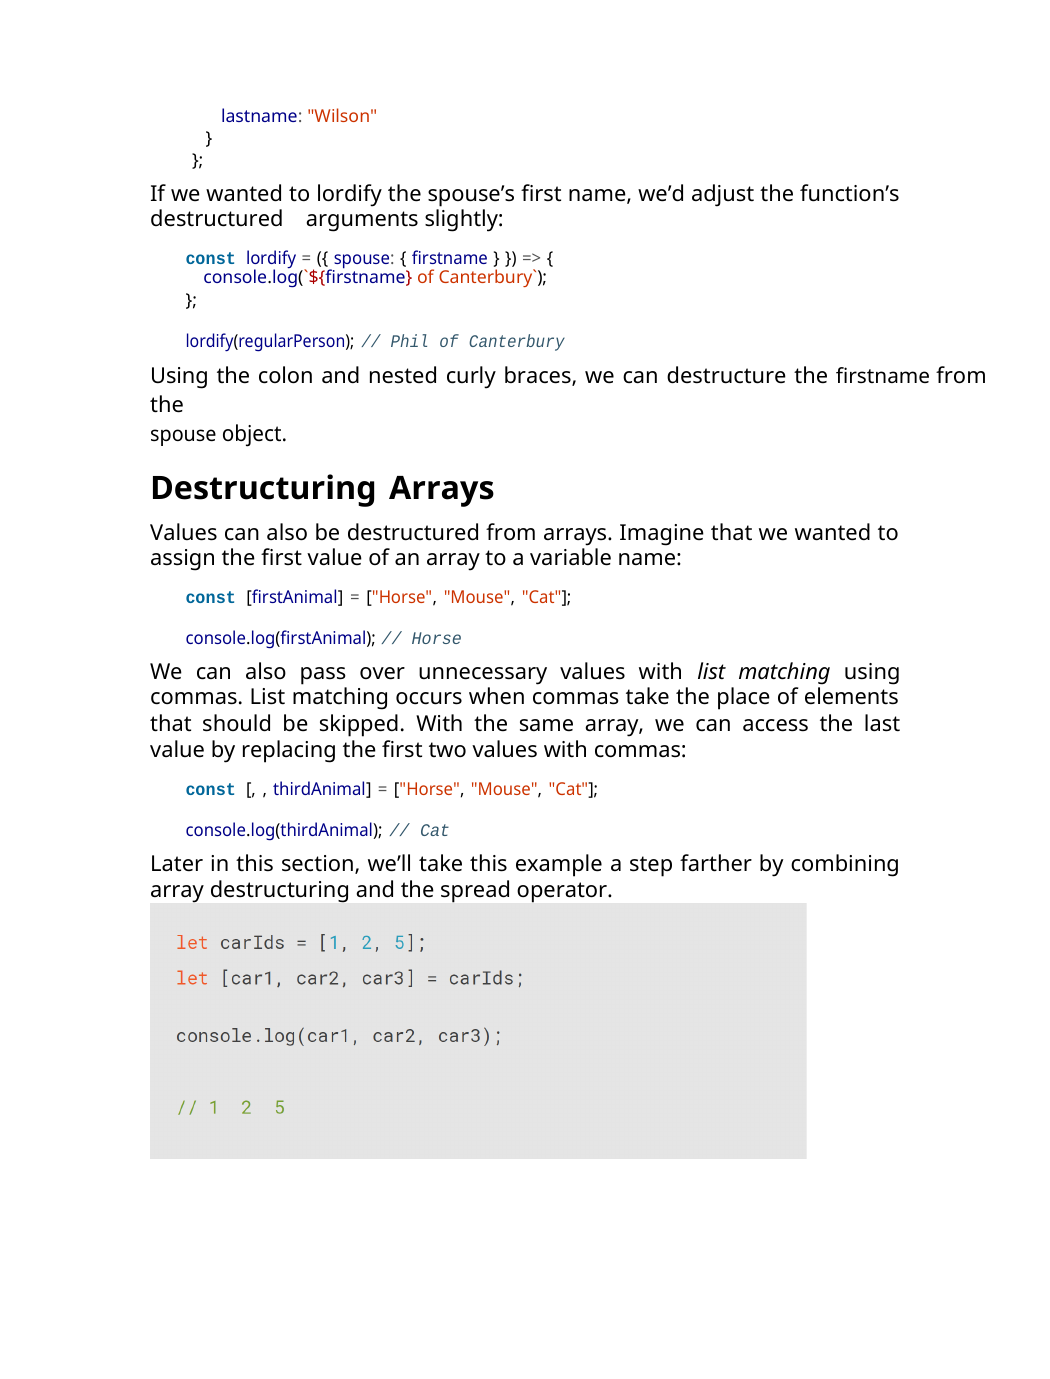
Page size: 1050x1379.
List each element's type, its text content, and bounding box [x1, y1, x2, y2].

text const [firstAnimal] = ["Horse", "Mouse", "Cat"]; [185, 584, 987, 608]
text Using the colon and nested curly braces, we can destructure the firstname from the [150, 361, 987, 418]
text console.log(thirdAnimal); // Cat [185, 818, 987, 842]
picture [150, 903, 807, 1159]
text Values can also be destructured from arrays. Imagine that we wanted to assign the first value of an array to a variable name: [150, 519, 900, 572]
text } [44, 127, 212, 148]
subtitle Destructuring Arrays [150, 465, 987, 509]
text If we wanted to lordify the spouse’s first name, we’d adjust the function’s destructured arguments slightly: [150, 181, 900, 233]
text spouse object. [150, 418, 987, 447]
text lastname: "Wilson" [221, 104, 987, 127]
text console.log(firstAnimal); // Horse [185, 626, 987, 650]
text Later in this section, we’ll take this example a step farther by combining array destructuring and the spread operator. [150, 851, 900, 903]
text }; [44, 148, 203, 171]
text const lordify = ({ spouse: { firstname } }) => { console.log(`${firstname} of Canterbury`); [185, 248, 625, 289]
text }; [185, 289, 987, 311]
text We can also pass over unnecessary values with list matching using commas. List matching occurs when commas take the place of elements that should be skipped. With the same array, we can access the last value by replacing the first two values with commas: [150, 659, 900, 764]
text lordify(regularPerson); // Phil of Canterbury [185, 328, 987, 353]
text const [, , thirdAnimal] = ["Horse", "Mouse", "Cat"]; [185, 776, 987, 800]
